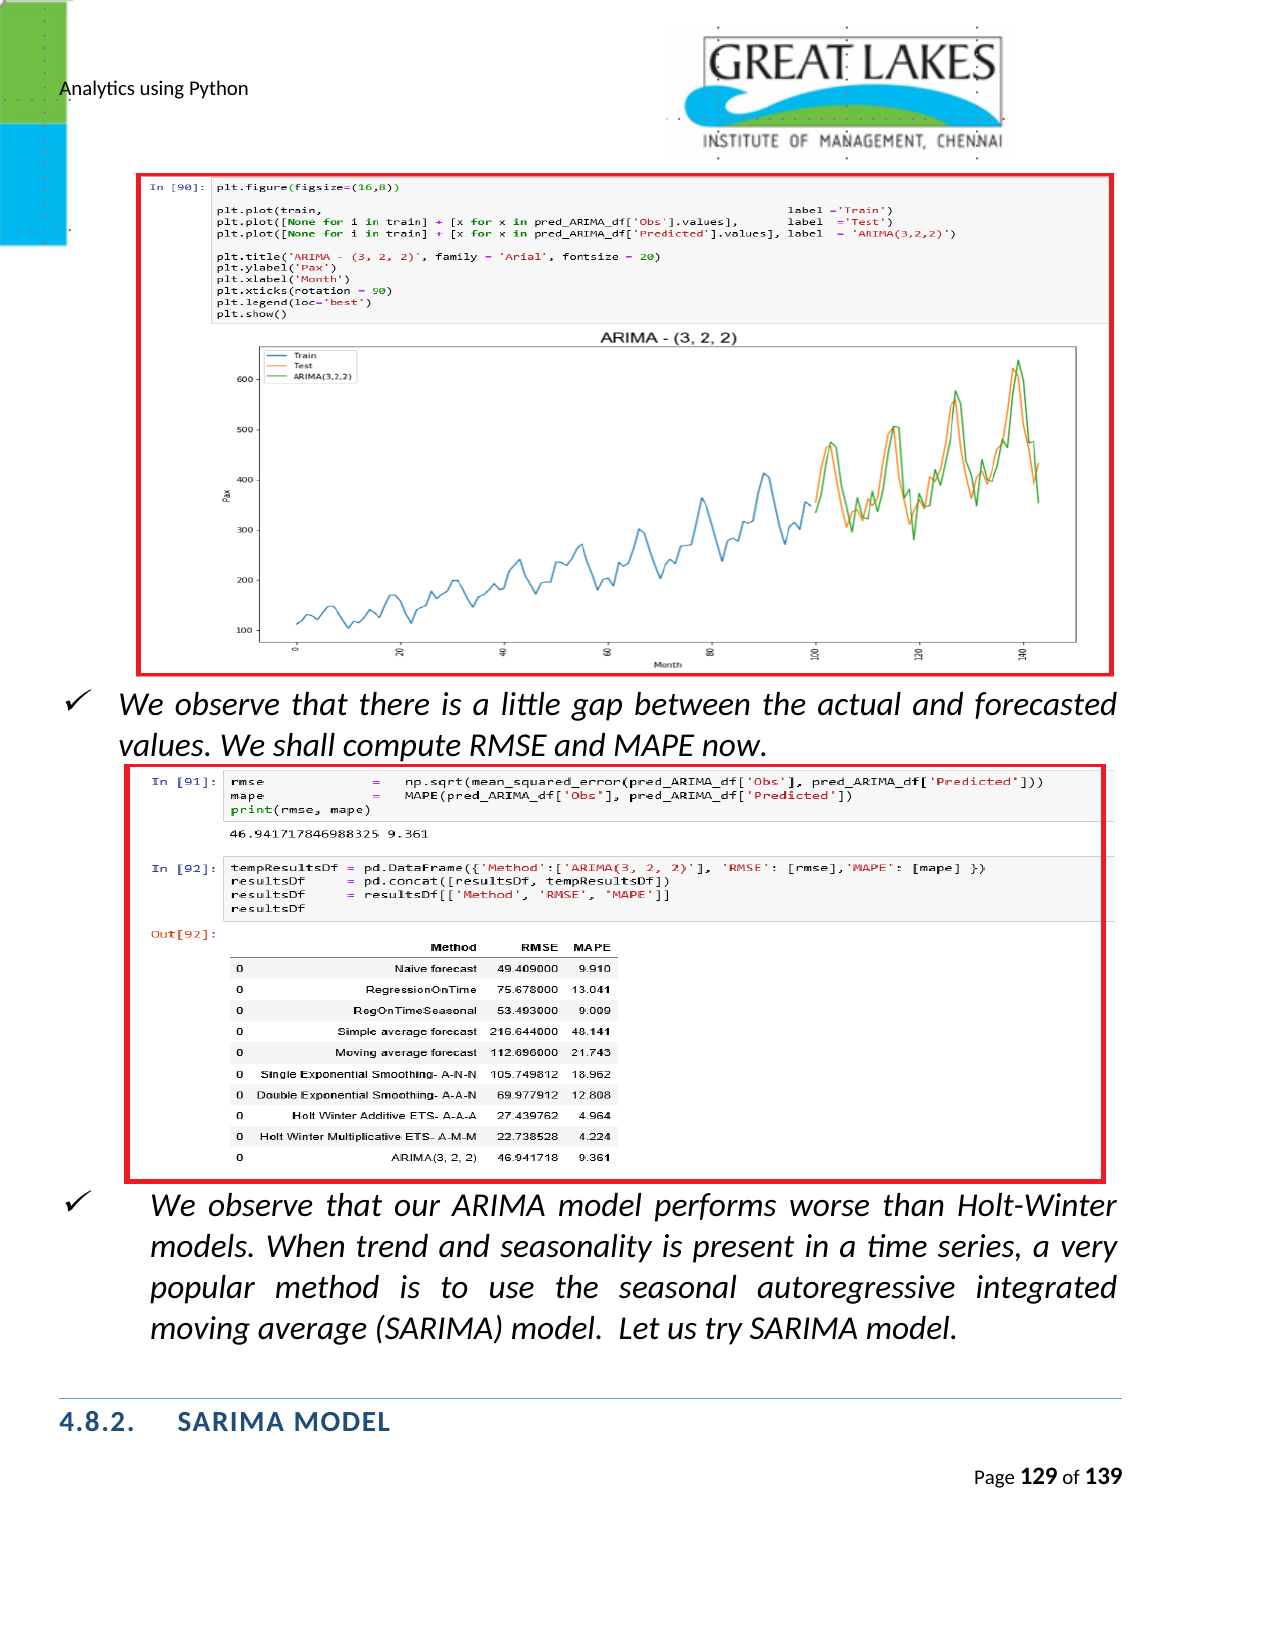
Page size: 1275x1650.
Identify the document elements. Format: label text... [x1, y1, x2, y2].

picture [118, 764, 1115, 1185]
picture [132, 172, 1116, 677]
picture [666, 25, 1011, 161]
subtitle SARIMA model [59, 1399, 1122, 1439]
picture [0, 0, 74, 250]
list We observe that there is a little gap between the actual and forecasted values. We shall compute RMSE and MAPE now. [59, 683, 1122, 764]
list We observe that our ARIMA model performs worse than Holt-Winter models. When trend and seasonality is present in a time series, a very popular method is to use the seasonal autoregressive integrated moving average (SARIMA) model. Let us try SARIMA model. [59, 1184, 1122, 1347]
